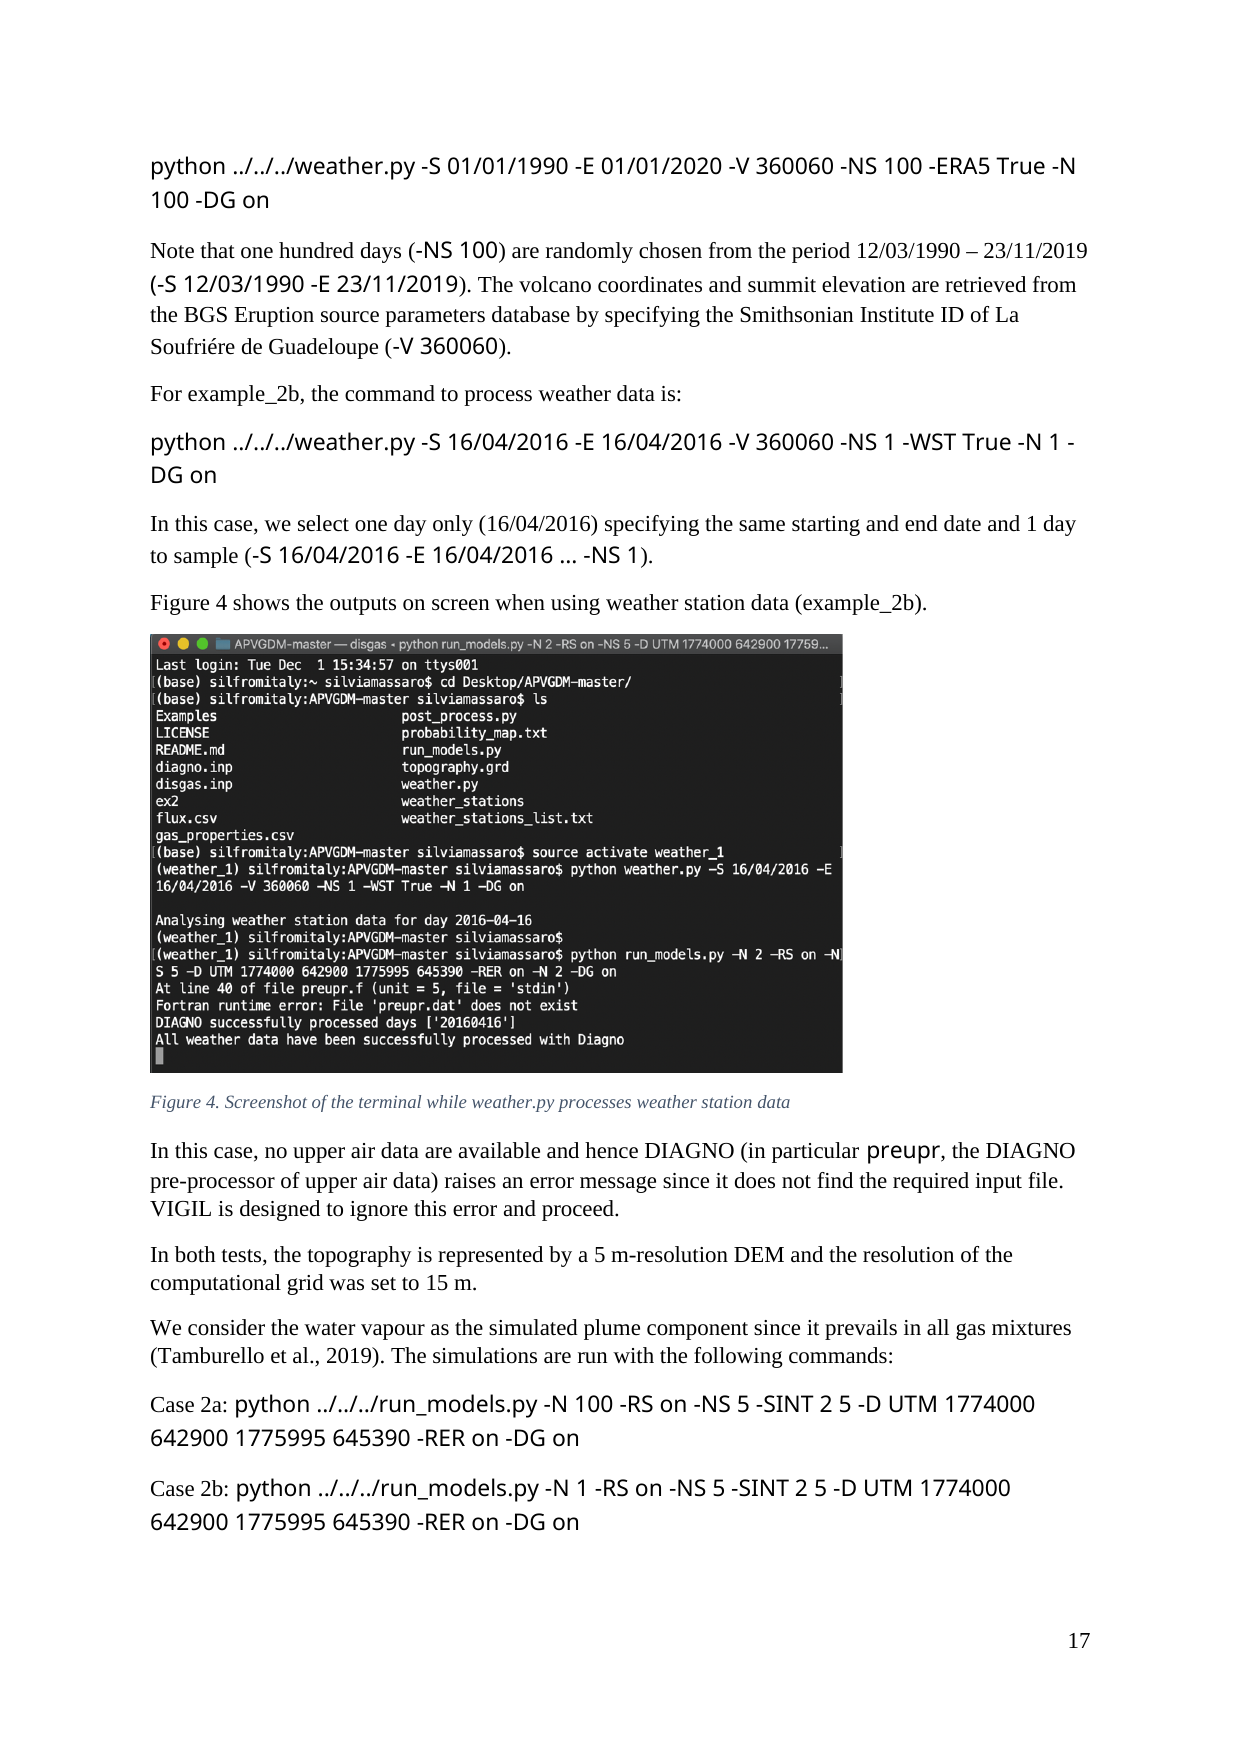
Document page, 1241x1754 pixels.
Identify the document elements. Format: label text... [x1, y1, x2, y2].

text python ../../../weather.py -S 01/01/1990 -E 01/01/2020 -V 360060 -NS 100 -ERA5 True -N 100 -DG on [150, 150, 1090, 215]
text We consider the water vapour as the simulated plume component since it prevails in all gas mixtures (Tamburello et al., 2019). The simulations are run with the following commands: [150, 1314, 1090, 1369]
text Case 2b: python ../../../run_models.py -N 1 -RS on -NS 5 -SINT 2 5 -D UTM 1774000 642900 1775995 645390 -RER on -DG on [150, 1472, 1090, 1537]
picture [150, 634, 843, 1073]
text python ../../../weather.py -S 16/04/2016 -E 16/04/2016 -V 360060 -NS 1 -WST True -N 1 -DG on [150, 426, 1090, 491]
text In this case, no upper air data are available and hence DIAGNO (in particular preupr, the DIAGNO pre-processor of upper air data) raises an error message since it does not find the required input file. VIGIL is designed to ignore this error and proceed. [150, 1134, 1090, 1222]
text For example_2b, the command to process weather data is: [150, 381, 1090, 407]
text Case 2a: python ../../../run_models.py -N 100 -RS on -NS 5 -SINT 2 5 -D UTM 1774000 642900 1775995 645390 -RER on -DG on [150, 1388, 1090, 1453]
text In this case, we select one day only (16/04/2016) specifying the same starting and end date and 1 day to sample (-S 16/04/2016 -E 16/04/2016 … -NS 1). [150, 510, 1090, 570]
text Figure 4 shows the outputs on screen when using weather station data (example_2b). [150, 589, 1090, 615]
text Figure . Screenshot of the terminal while weather.py processes weather station data [150, 1091, 1090, 1113]
text Note that one hundred days (-NS 100) are randomly chosen from the period 12/03/1990 – 23/11/2019 (-S 12/03/1990 -E 23/11/2019). The volcano coordinates and summit elevation are retrieved from the BGS Eruption source parameters database by specifying the Smithsonian Institute ID of La Soufriére de Guadeloupe (-V 360060). [150, 234, 1090, 361]
text In both tests, the topography is represented by a 5 m-resolution DEM and the resolution of the computational grid was set to 15 m. [150, 1241, 1090, 1295]
